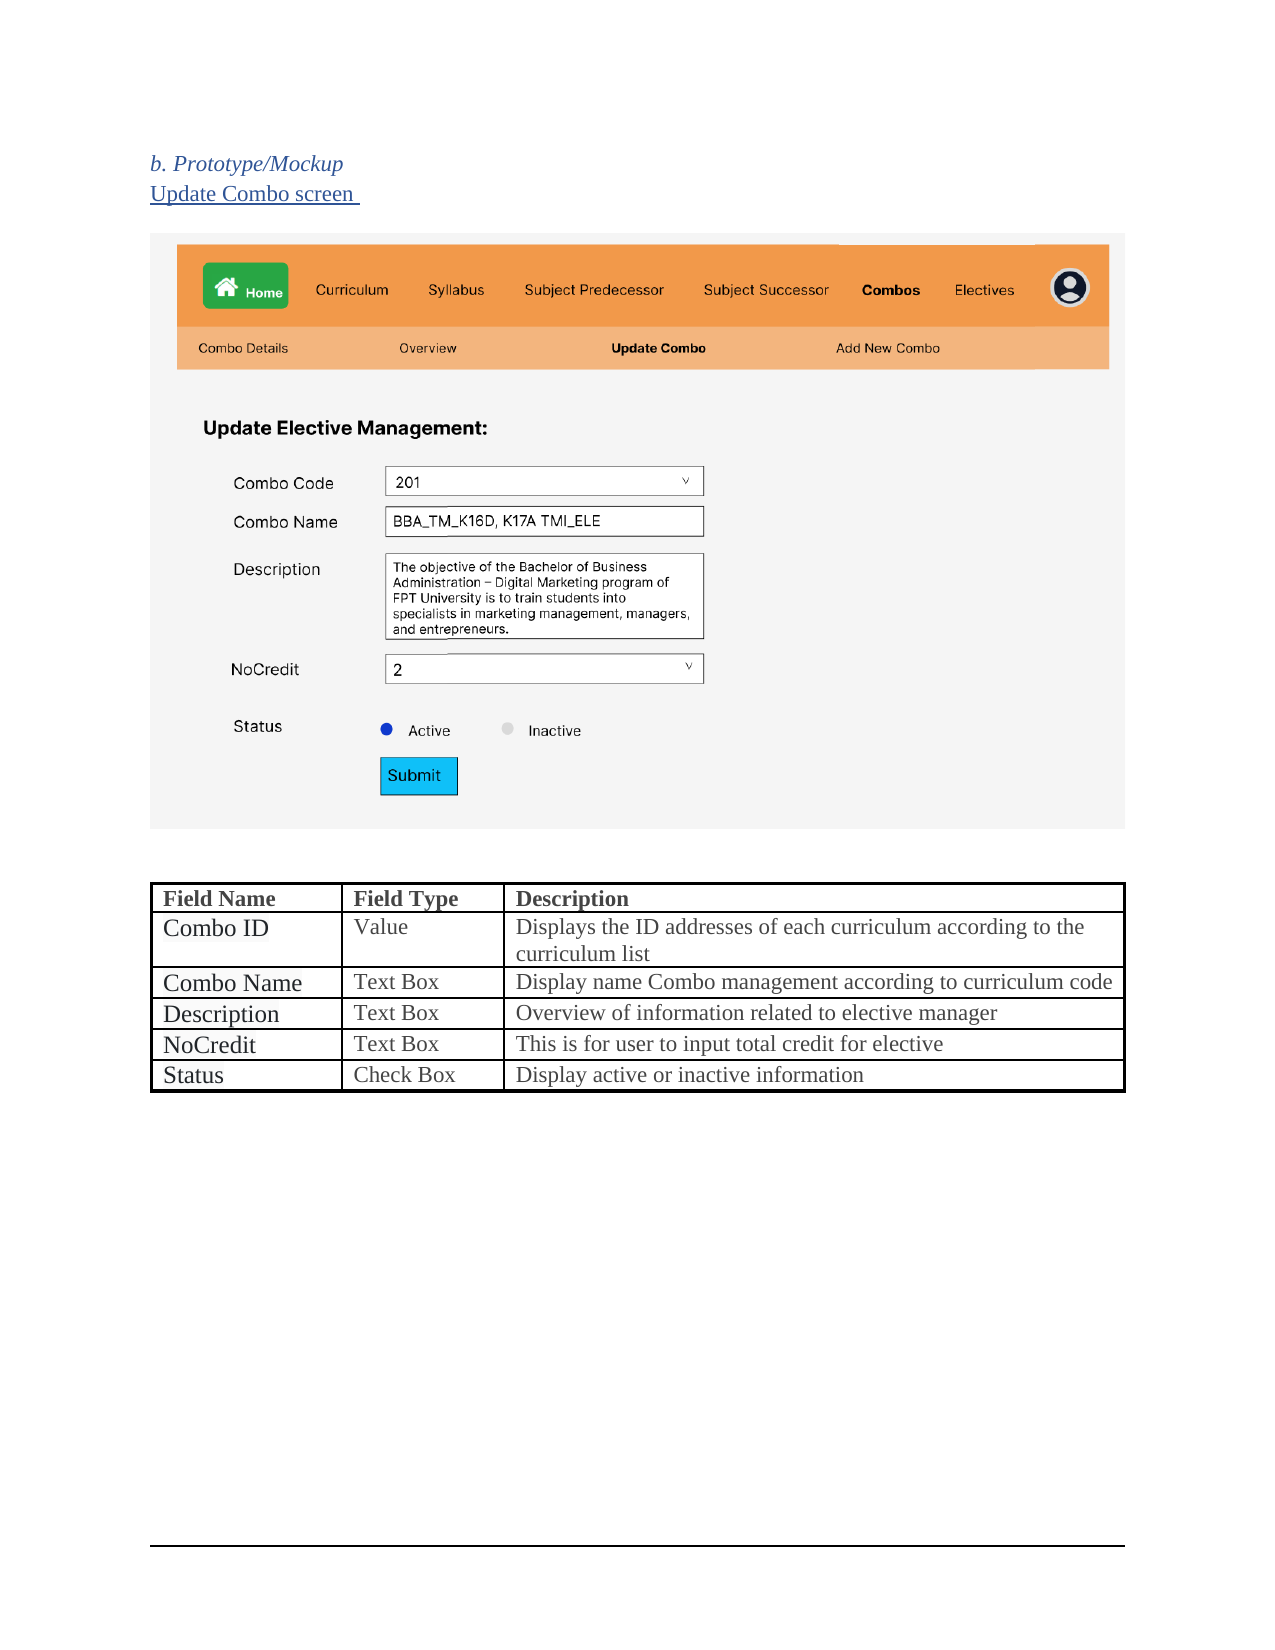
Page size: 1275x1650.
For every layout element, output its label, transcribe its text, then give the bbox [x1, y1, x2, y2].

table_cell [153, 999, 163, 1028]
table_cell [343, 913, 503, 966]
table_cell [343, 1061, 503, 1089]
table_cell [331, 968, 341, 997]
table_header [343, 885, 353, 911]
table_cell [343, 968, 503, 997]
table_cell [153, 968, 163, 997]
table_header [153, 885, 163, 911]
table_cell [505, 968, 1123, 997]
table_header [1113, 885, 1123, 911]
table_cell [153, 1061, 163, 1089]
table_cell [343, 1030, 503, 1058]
subtitle b. Prototype/Mockup [150, 150, 1125, 176]
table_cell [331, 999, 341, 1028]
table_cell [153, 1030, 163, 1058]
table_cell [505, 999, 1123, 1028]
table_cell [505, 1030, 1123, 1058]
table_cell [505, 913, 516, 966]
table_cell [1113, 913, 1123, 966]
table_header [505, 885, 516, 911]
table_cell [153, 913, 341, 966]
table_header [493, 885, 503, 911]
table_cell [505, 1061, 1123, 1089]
subtitle Update Combo screen [150, 181, 1125, 207]
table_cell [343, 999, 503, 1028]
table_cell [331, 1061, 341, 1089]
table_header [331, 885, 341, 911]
picture [150, 233, 1125, 829]
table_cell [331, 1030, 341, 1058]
